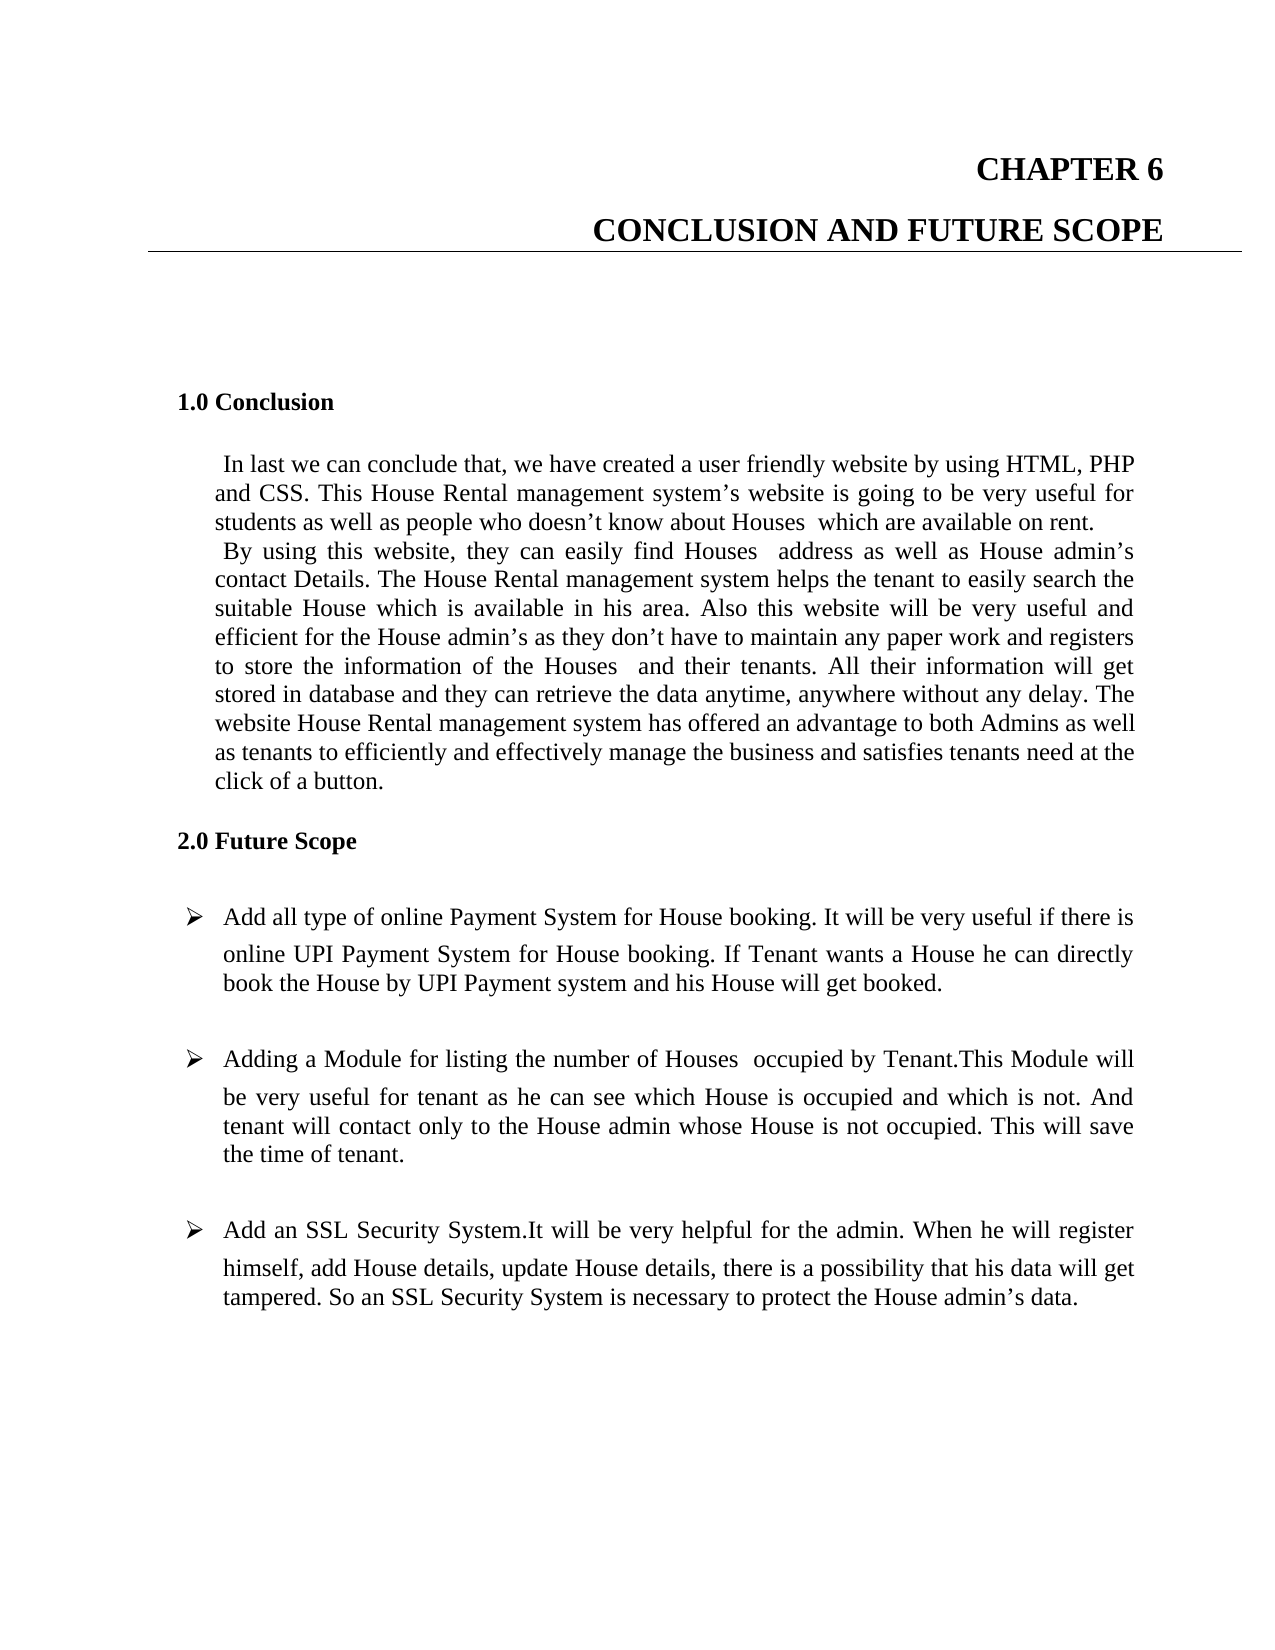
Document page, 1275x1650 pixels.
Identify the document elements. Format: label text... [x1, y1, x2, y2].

text CONCLUSION AND FUTURE SCOPE [148, 210, 1242, 251]
list Add all type of online Payment System for House booking. It will be very useful if there is online UPI Payment System for House booking. If Tenant wants a House he can directly book the House by UPI Payment system and his House will get booked. [185, 888, 1135, 997]
list Add an SSL Security System.It will be very helpful for the admin. When he will register himself, add House details, update House details, there is a possibility that his data will get tampered. So an SSL Security System is necessary to protect the House admin’s data. [185, 1202, 1136, 1311]
subtitle Future Scope [177, 826, 1242, 854]
subtitle 1.0 Conclusion [177, 387, 1242, 416]
text By using this website, they can easily find Houses address as well as House admin’s contact Details. The House Rental management system helps the tenant to easily search the suitable House which is available in his area. Also this website will be very useful and efficient for the House admin’s as they don’t have to maintain any paper work and registers to store the information of the Houses and their tenants. All their information will get stored in database and they can retrieve the data anytime, anywhere without any delay. The website House Rental management system has offered an advantage to both Admins as well as tenants to efficiently and effectively manage the business and satisfies tenants need at the click of a button. [214, 536, 1136, 794]
list Adding a Module for listing the number of Houses occupied by Tenant.This Module will be very useful for tenant as he can see which House is occupied and which is not. And tenant will contact only to the House admin whose House is not occupied. This will save the time of tenant. [185, 1031, 1136, 1168]
text CHAPTER 6 [148, 150, 1242, 188]
text In last we can conclude that, we have created a user friendly website by using HTML, PHP and CSS. This House Rental management system’s website is going to be very useful for students as well as people who doesn’t know about Houses which are available on rent. [214, 449, 1135, 536]
